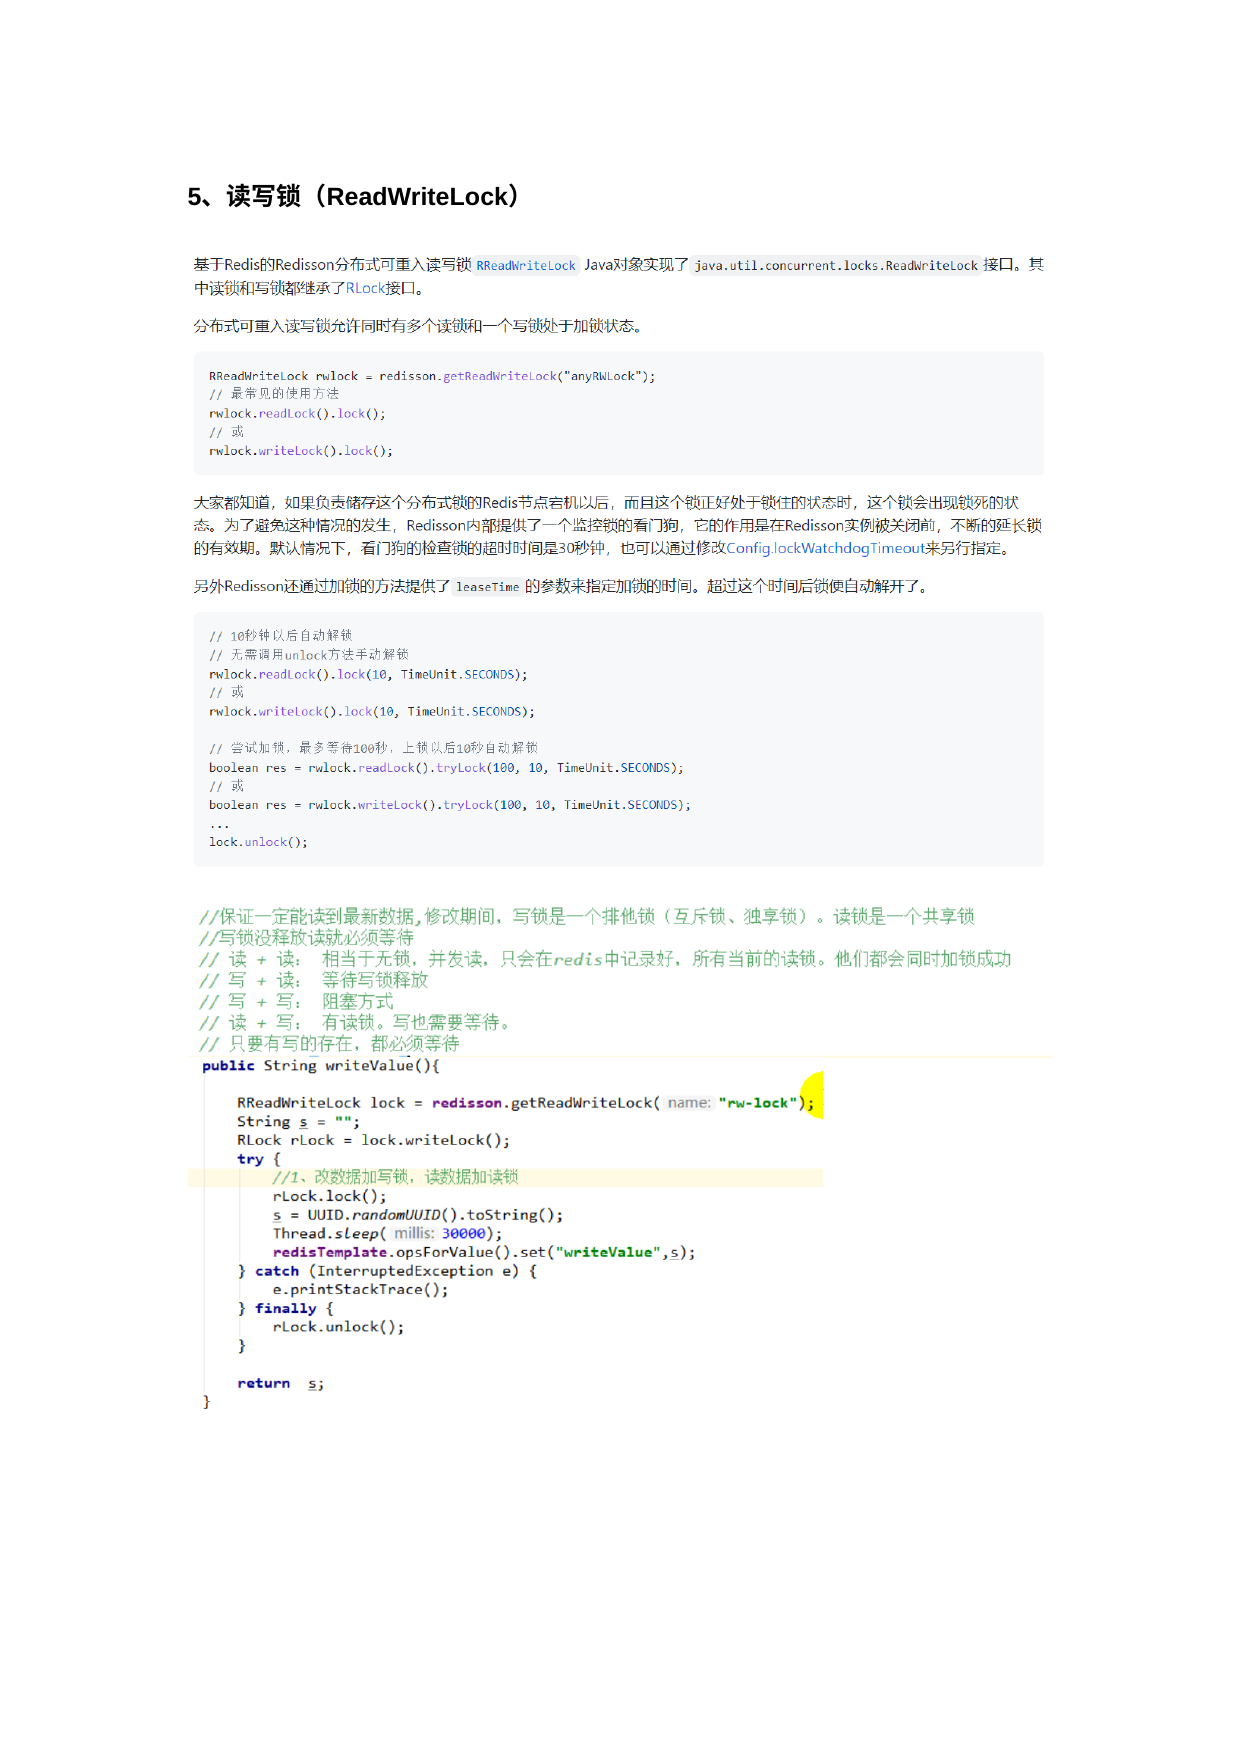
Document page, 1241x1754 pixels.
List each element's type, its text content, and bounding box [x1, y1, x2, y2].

picture [187, 895, 1053, 1412]
subtitle 5、读写锁（ReadWriteLock） [187, 162, 1053, 227]
picture [187, 245, 1053, 876]
